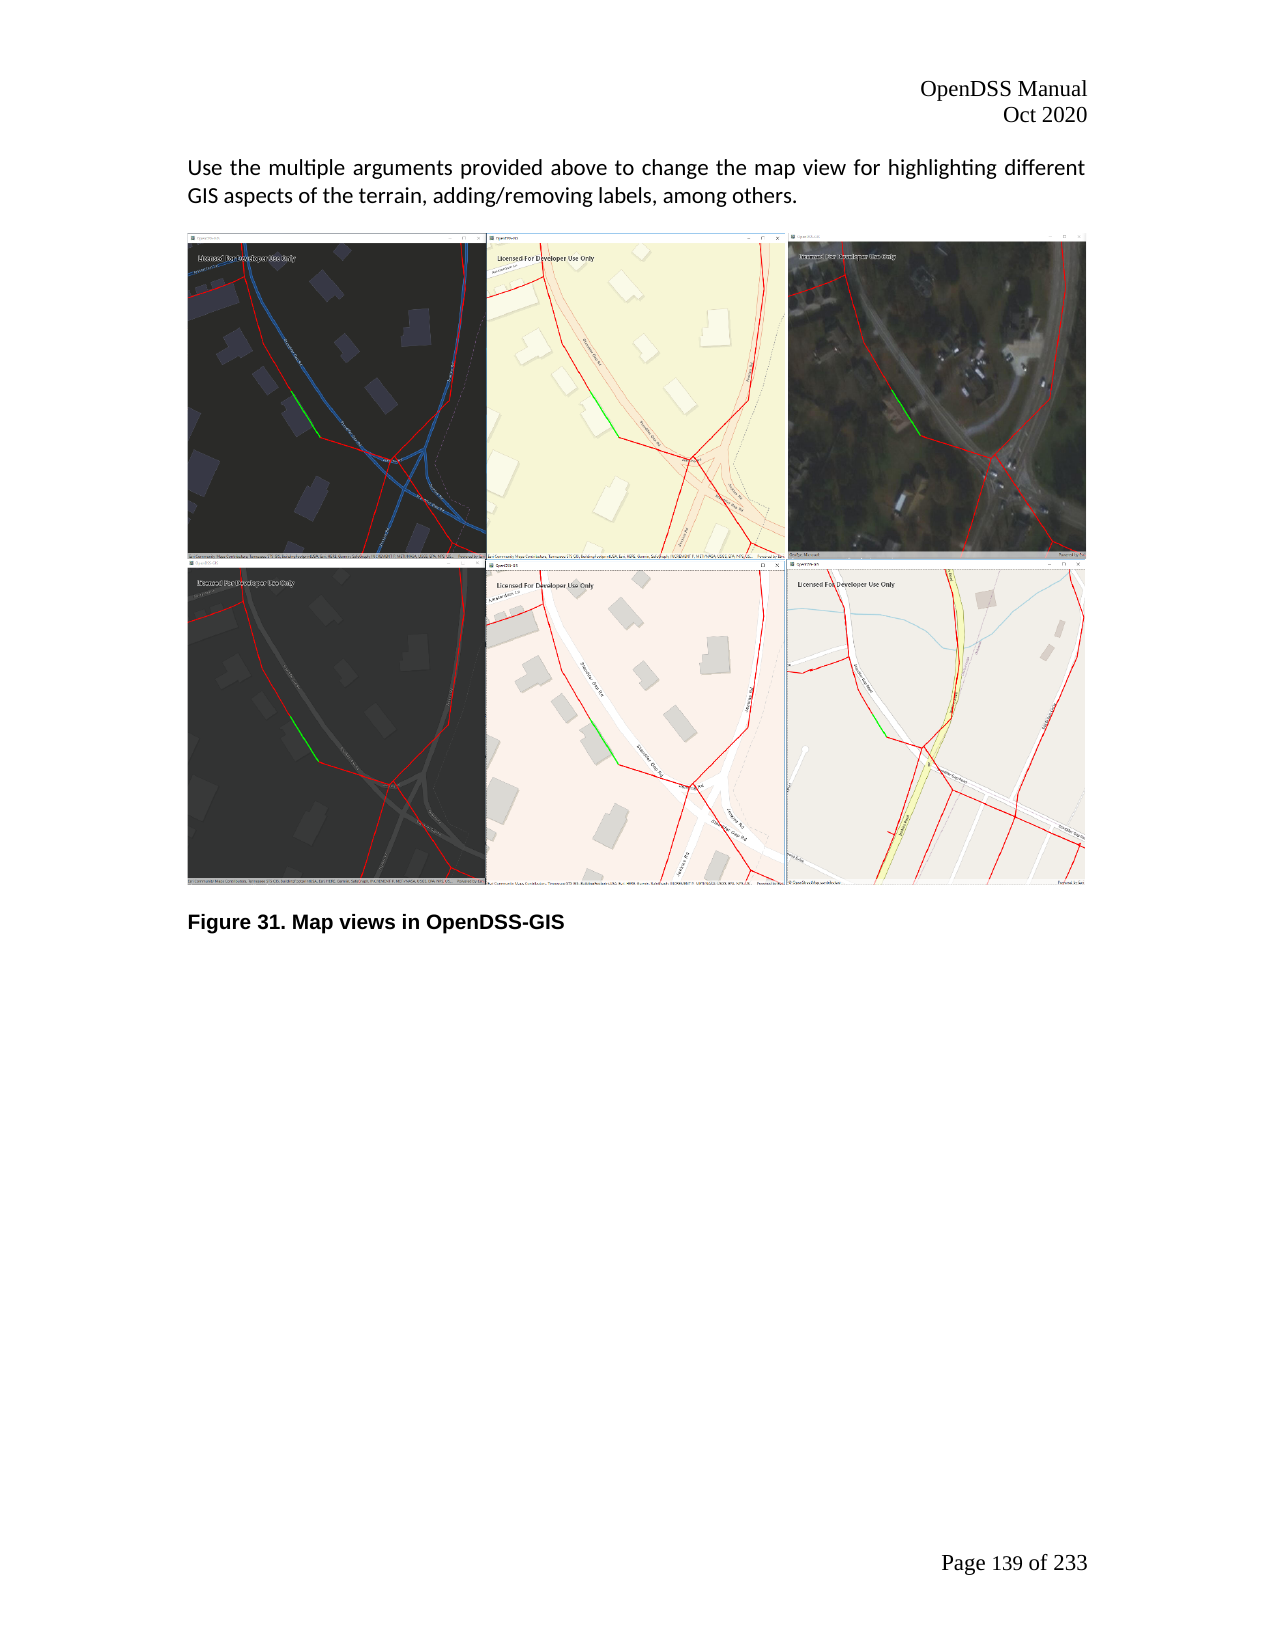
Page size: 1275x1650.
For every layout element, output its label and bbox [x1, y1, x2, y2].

picture [187, 233, 1087, 885]
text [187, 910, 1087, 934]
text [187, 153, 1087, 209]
